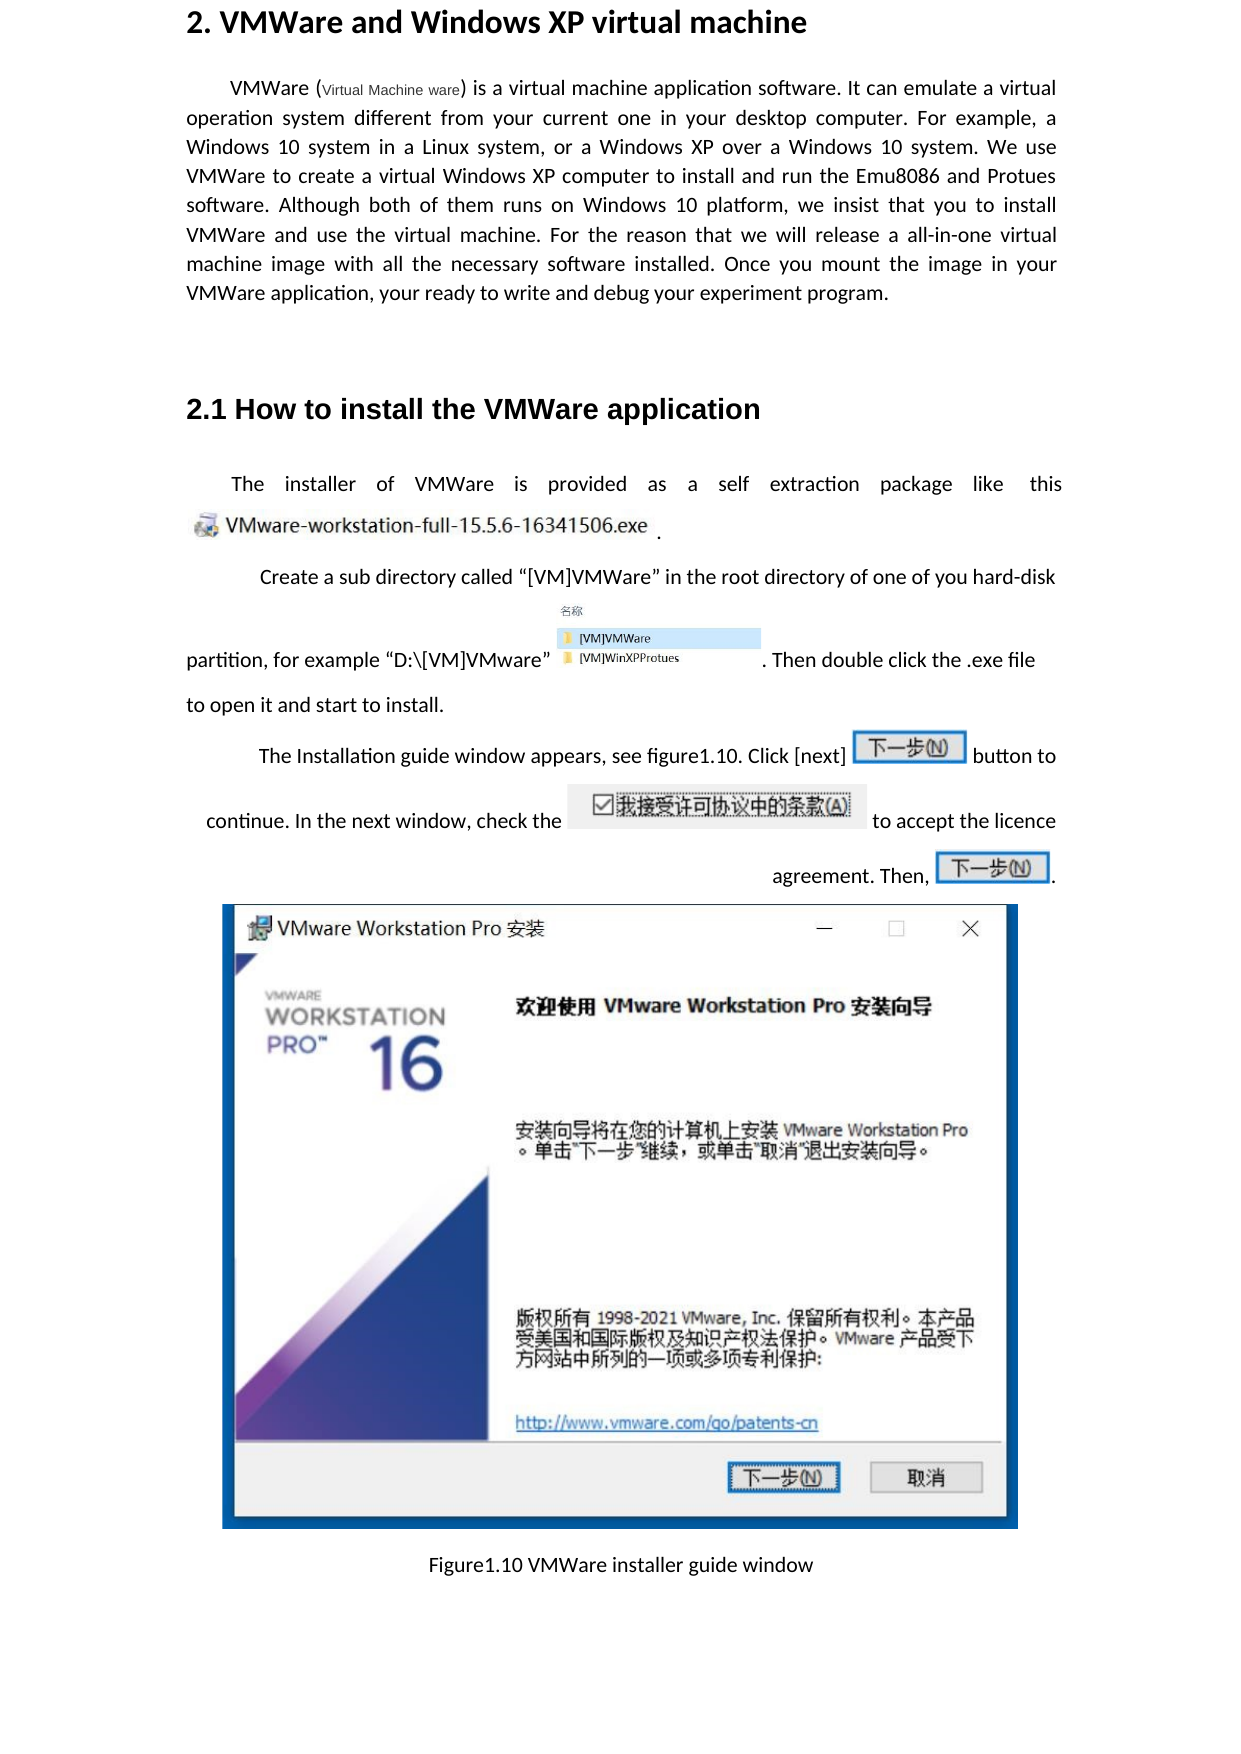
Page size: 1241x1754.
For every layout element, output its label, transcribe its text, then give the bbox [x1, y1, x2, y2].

picture [222, 904, 1018, 1529]
text Create a sub directory called “[VM]VMWare” in the root directory of one of you hard-disk [187, 563, 1056, 590]
text The Installation guide window appears, see figure1.10. Click [next] button to continue. In the next window, check the to accept the licence agreement. Then, . [187, 729, 1056, 889]
text partition, for example “D:\[VM]VMware” . Then double click the .exe file [186, 603, 1058, 673]
picture [556, 603, 762, 668]
picture [934, 849, 1051, 884]
text The installer of VMWare is provided as a self extraction package like this [187, 470, 1062, 497]
subtitle 2.1 How to install the VMWare application [186, 392, 1062, 426]
picture [567, 784, 868, 829]
subtitle 2. VMWare and Windows XP virtual machine [186, 1, 1062, 42]
text to open it and start to install. [186, 691, 1058, 717]
picture [851, 729, 968, 764]
picture [187, 509, 657, 540]
text VMWare (Virtual Machine ware) is a virtual machine application software. It can emulate a virtual operation system different from your current one in your desktop computer. For example, a Windows 10 system in a Linux system, or a Windows XP over a Windows 10 system. We use VMWare to create a virtual Windows XP computer to install and run the Emu8086 and Protues software. Although both of them runs on Windows 10 platform, we insist that you to install VMWare and use the virtual machine. For the reason that we will release a all-in-one virtual machine image with all the necessary software installed. Once you mount the image in your VMWare application, your ready to write and debug your experiment program. [186, 74, 1058, 306]
text Figure1.10 VMWare installer guide window [224, 1551, 1018, 1578]
